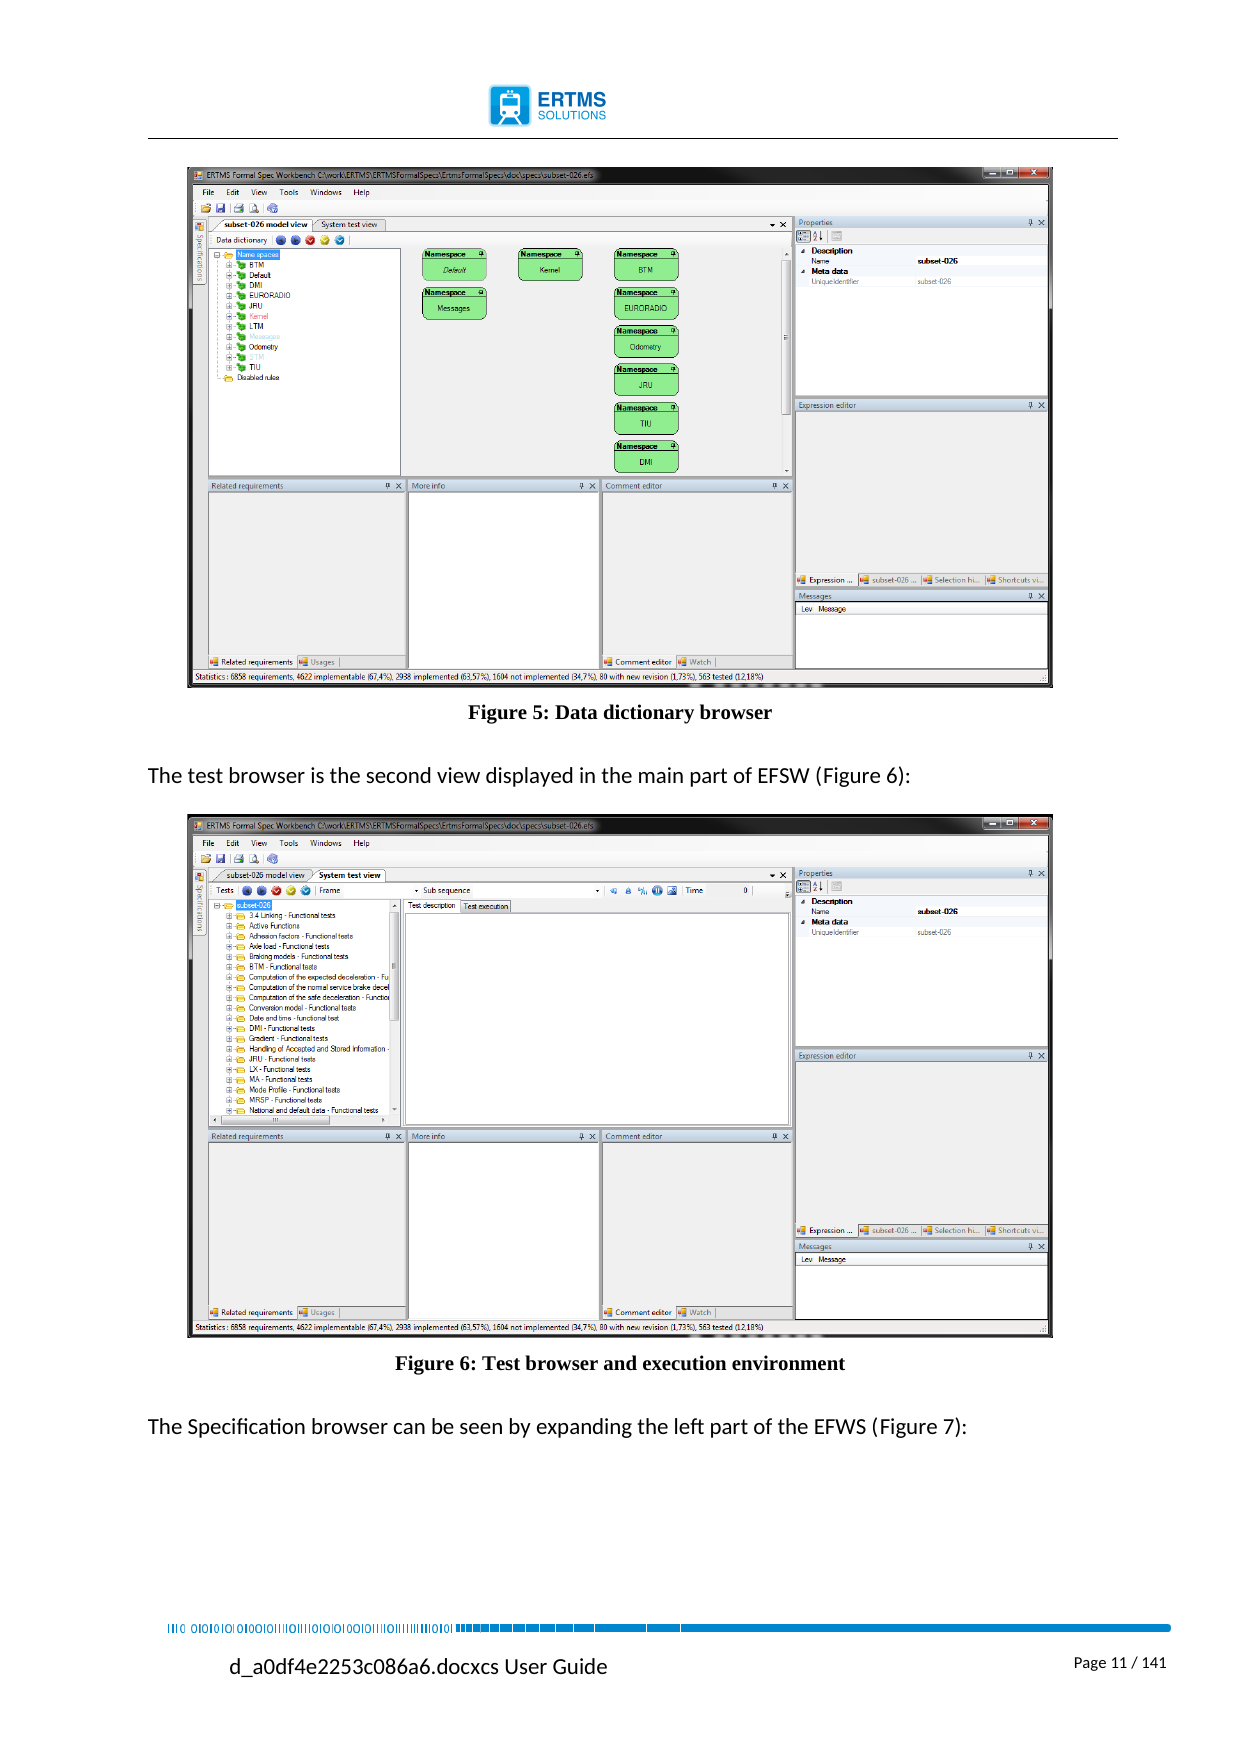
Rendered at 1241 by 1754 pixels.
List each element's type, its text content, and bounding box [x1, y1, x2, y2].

picture [187, 814, 1053, 1338]
text Figure 6: Test browser and execution environment [148, 1350, 1093, 1374]
text Figure 5: Data dictionary browser [148, 700, 1093, 724]
text The Specification browser can be seen by expanding the left part of the EFWS (Figure 7): [148, 1412, 1093, 1440]
picture [187, 167, 1053, 688]
text The test browser is the second view displayed in the main part of EFSW (Figure 6): [148, 761, 1093, 789]
picture [477, 73, 617, 138]
picture [167, 1624, 1171, 1633]
